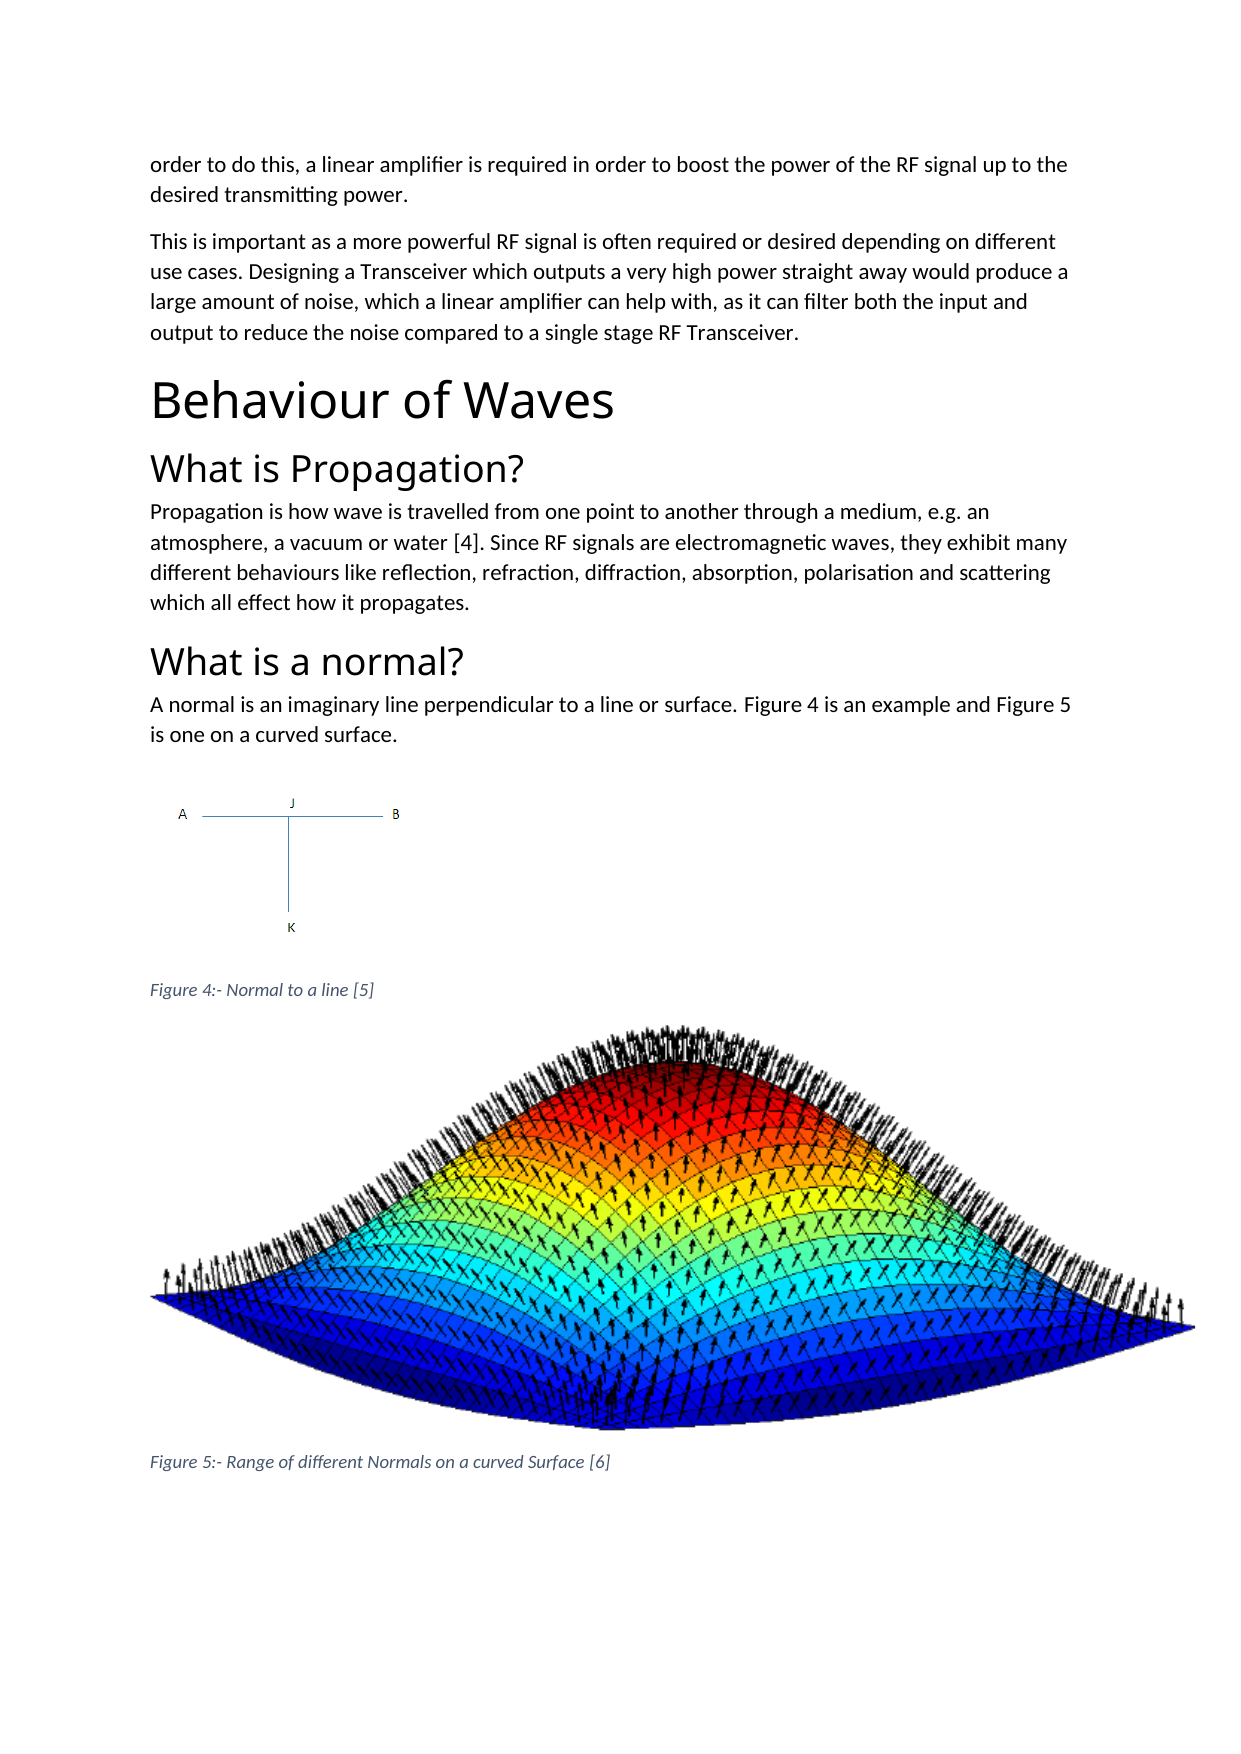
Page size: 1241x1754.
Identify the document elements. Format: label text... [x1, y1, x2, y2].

text Figure 5:- Range of different Normals on a curved Surface [150, 1451, 1090, 1473]
picture [150, 1021, 1196, 1432]
text Figure 4:- Normal to a line [150, 978, 1090, 1001]
subtitle Behaviour of Waves [150, 364, 1090, 433]
text A normal is an imaginary line perpendicular to a line or surface. Figure 4 is an example and Figure 5 is one on a curved surface. [150, 690, 1090, 748]
text This is important as a more powerful RF signal is often required or desired depending on different use cases. Designing a Transceiver which outputs a very high power straight away would produce a large amount of noise, which a linear amplifier can help with, as it can filter both the input and output to reduce the noise compared to a single stage RF Transceiver. [150, 227, 1090, 346]
text Propagation is how wave is travelled from one point to another through a medium, e.g. an atmosphere, a vacuum or water . Since RF signals are electromagnetic waves, they exhibit many different behaviours like reflection, refraction, diffraction, absorption, polarisation and scattering which all effect how it propagates. [150, 497, 1090, 616]
subtitle What is a normal? [150, 635, 1090, 686]
picture [150, 767, 443, 960]
subtitle What is Propagation? [150, 442, 1090, 493]
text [150, 150, 1090, 208]
